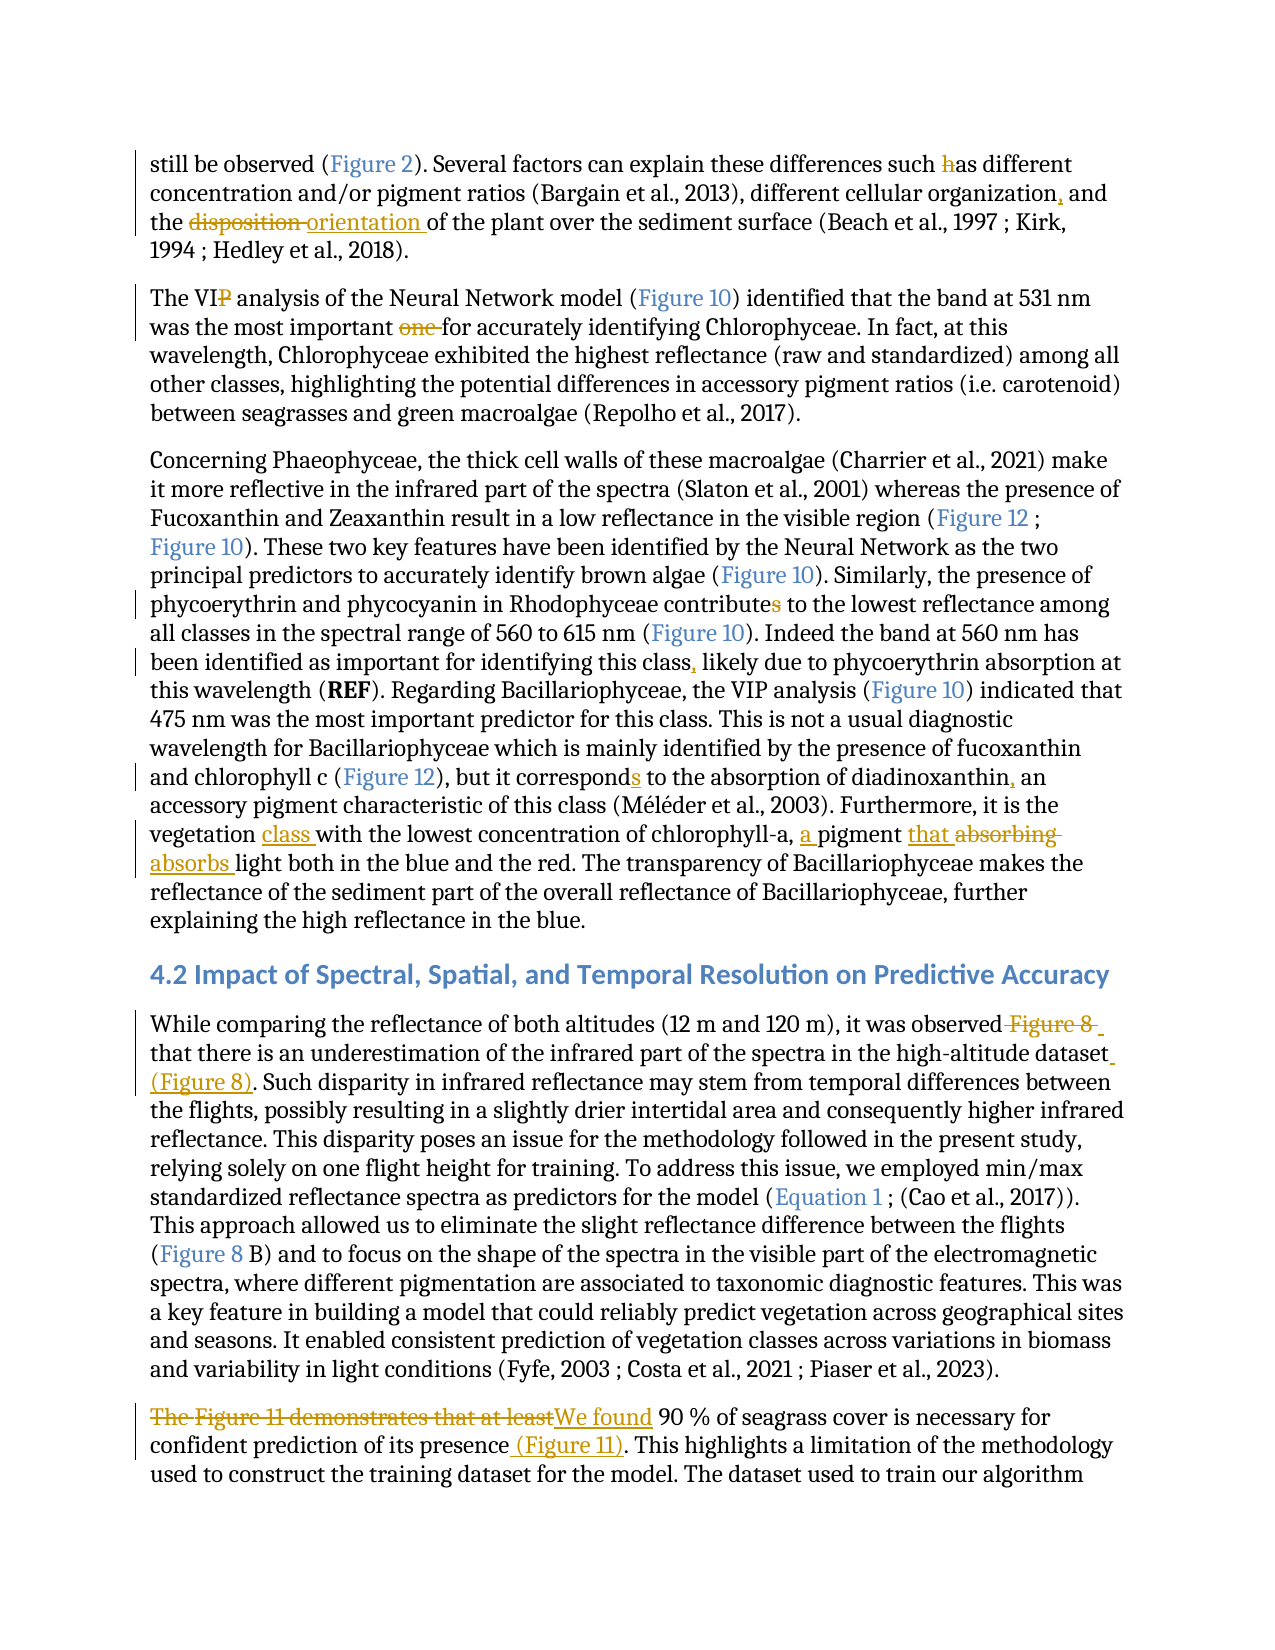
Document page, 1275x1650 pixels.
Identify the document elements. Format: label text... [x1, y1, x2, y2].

text While comparing the reflectance of both altitudes (12 m and 120 m), it was observedthat there is an underestimation of the infrared part of the spectra in the high-altitude dataset. Such disparity in infrared reflectance may stem from temporal differences between the flights, possibly resulting in a slightly drier intertidal area and consequently higher infrared reflectance. This disparity poses an issue for the methodology followed in the present study, relying solely on one flight height for training. To address this issue, we employed min/max standardized reflectance spectra as predictors for the model (Equation 1 ; (Cao et al., 2017)). This approach allowed us to eliminate the slight reflectance difference between the flights (Figure 8 B) and to focus on the shape of the spectra in the visible part of the electromagnetic spectra, where different pigmentation are associated to taxonomic diagnostic features. This was a key feature in building a model that could reliably predict vegetation across geographical sites and seasons. It enabled consistent prediction of vegetation classes across variations in biomass and variability in light conditions (Fyfe, 2003 ; Costa et al., 2021 ; Piaser et al., 2023). [150, 1010, 1125, 1384]
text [150, 1403, 1125, 1489]
text Concerning Phaeophyceae, the thick cell walls of these macroalgae (Charrier et al., 2021) make it more reflective in the infrared part of the spectra (Slaton et al., 2001) whereas the presence of Fucoxanthin and Zeaxanthin result in a low reflectance in the visible region (Figure 12 ; Figure 10). These two key features have been identified by the Neural Network as the two principal predictors to accurately identify brown algae (Figure 10). Similarly, the presence of phycoerythrin and phycocyanin in Rhodophyceae contribute to the lowest reflectance among all classes in the spectral range of 560 to 615 nm (Figure 10). Indeed the band at 560 nm has been identified as important for identifying this class likely due to phycoerythrin absorption at this wavelength (REF). Regarding Bacillariophyceae, the VIP analysis (Figure 10) indicated that 475 nm was the most important predictor for this class. This is not a usual diagnostic wavelength for Bacillariophyceae which is mainly identified by the presence of fucoxanthin and chlorophyll c (Figure 12), but it correspond to the absorption of diadinoxanthin an accessory pigment characteristic of this class (Méléder et al., 2003). Furthermore, it is the vegetation with the lowest concentration of chlorophyll-a, pigment light both in the blue and the red. The transparency of Bacillariophyceae makes the reflectance of the sediment part of the overall reflectance of Bacillariophyceae, further explaining the high reflectance in the blue. [150, 446, 1125, 935]
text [150, 150, 1125, 265]
text The VI analysis of the Neural Network model (Figure 10) identified that the band at 531 nm was the most important for accurately identifying Chlorophyceae. In fact, at this wavelength, Chlorophyceae exhibited the highest reflectance (raw and standardized) among all other classes, highlighting the potential differences in accessory pigment ratios (i.e. carotenoid) between seagrasses and green macroalgae (Repolho et al., 2017). [150, 284, 1125, 427]
subtitle 4.2 Impact of Spectral, Spatial, and Temporal Resolution on Predictive Accuracy [150, 956, 1125, 991]
